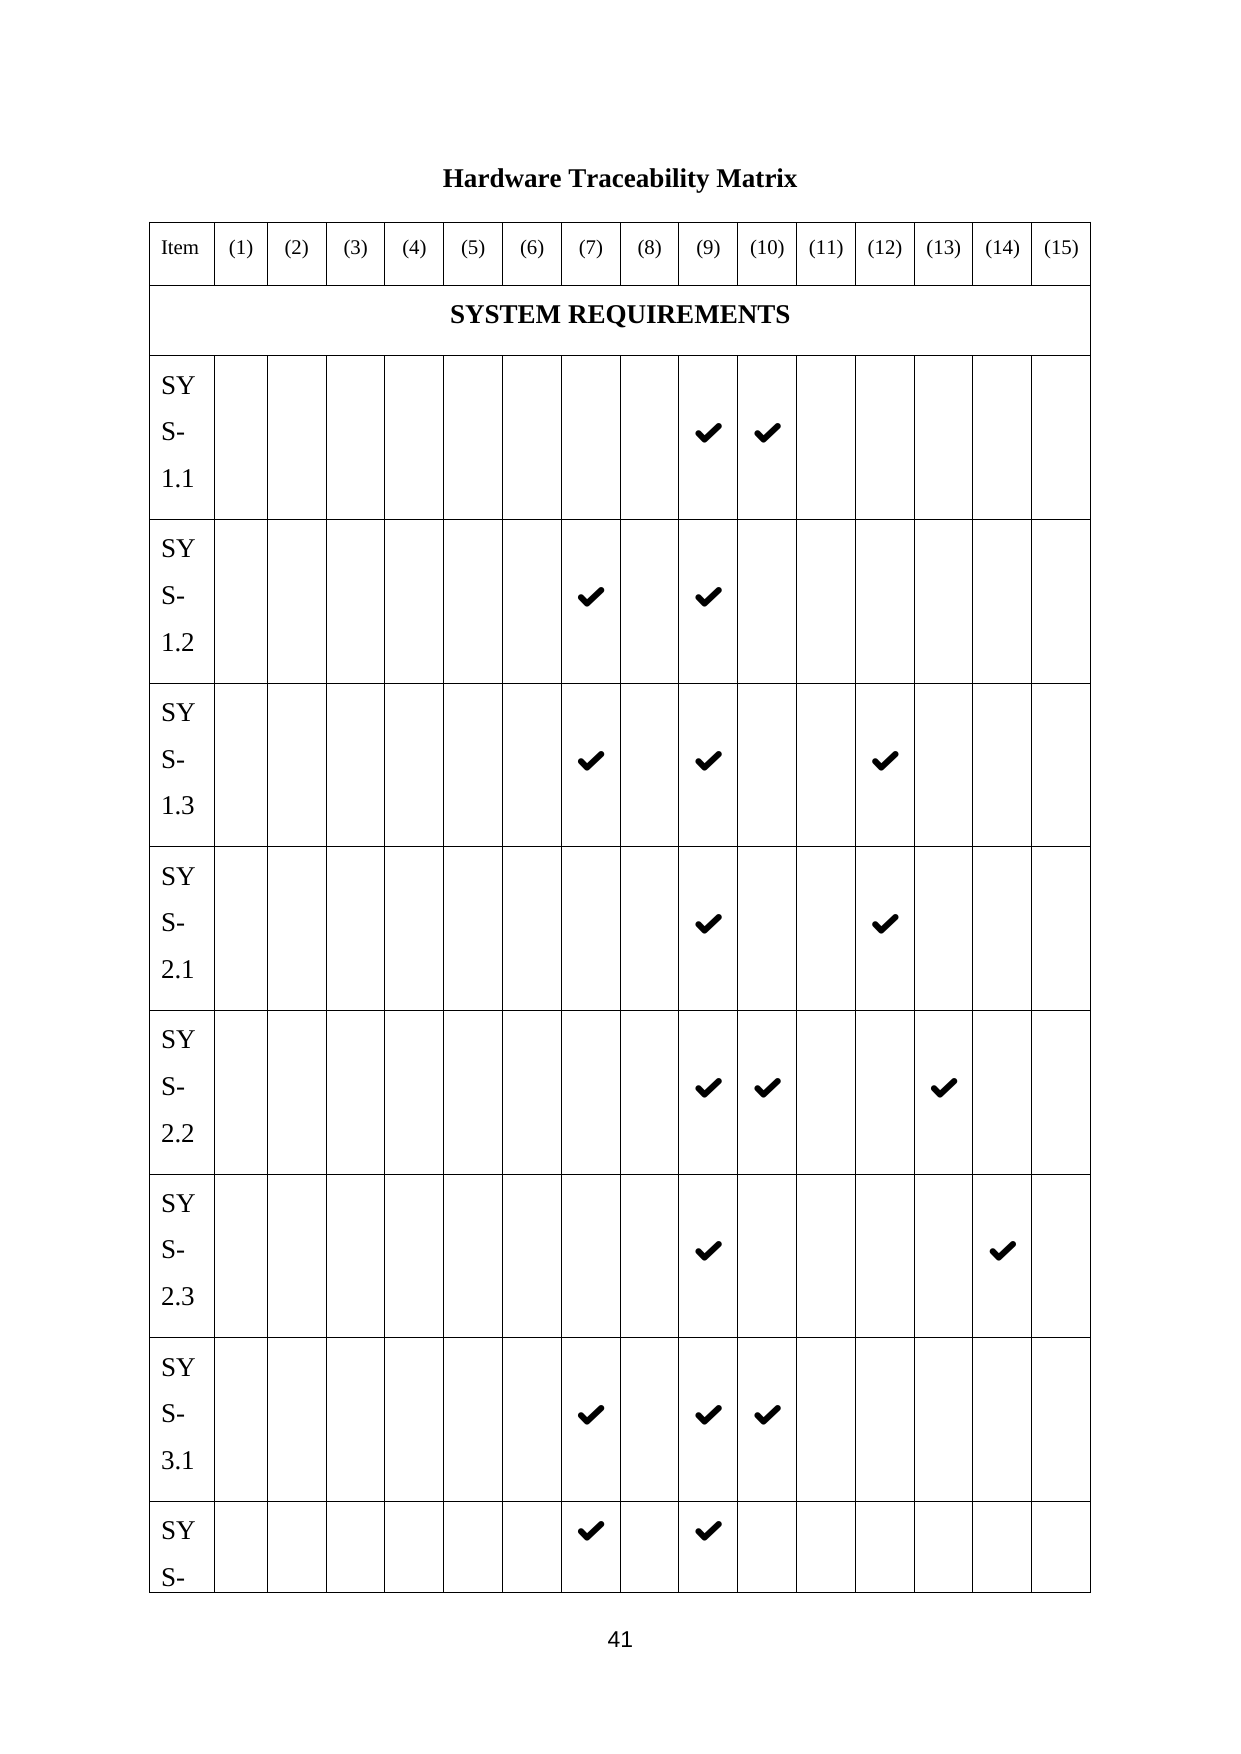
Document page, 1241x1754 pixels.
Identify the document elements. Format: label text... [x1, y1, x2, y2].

table_cell [562, 1011, 620, 1173]
subtitle Hardware Traceability Matrix [150, 162, 1090, 194]
table_cell SYS-1.2 [150, 520, 214, 682]
table_cell [621, 1011, 678, 1173]
table_cell ✔ [856, 684, 914, 846]
table_cell ✔ [562, 520, 620, 682]
table_cell [856, 356, 914, 519]
table_cell SYS-2.1 [150, 847, 214, 1010]
table_cell [1032, 1502, 1090, 1592]
table_header (8) [621, 223, 678, 285]
table_cell [797, 847, 855, 1010]
table_cell [621, 1175, 678, 1337]
table_cell SYS-2.2 [150, 1011, 214, 1173]
table_cell ✔ [973, 1175, 1031, 1337]
table_cell [444, 1502, 502, 1592]
table_cell ✔ [679, 1175, 737, 1337]
table_cell [444, 1175, 502, 1337]
table_cell [738, 1502, 796, 1592]
table_cell ✔ [738, 1338, 796, 1501]
table_cell [327, 520, 384, 682]
table_cell [385, 1011, 443, 1173]
table_cell SYS-1.1 [150, 356, 214, 519]
table_cell [1032, 520, 1090, 682]
table_header (4) [385, 223, 443, 285]
table_cell [1032, 1338, 1090, 1501]
table_cell [797, 520, 855, 682]
table_cell [973, 684, 1031, 846]
table_header (12) [856, 223, 914, 285]
table_cell SYS-3.1 [150, 1338, 214, 1501]
table_cell [215, 520, 267, 682]
table_header (2) [268, 223, 326, 285]
table_cell [503, 1502, 561, 1592]
table_cell [856, 1011, 914, 1173]
table_cell [1032, 1175, 1090, 1337]
table_cell [327, 1011, 384, 1173]
table_cell SYS-1.3 [150, 684, 214, 846]
table_cell ✔ [679, 1338, 737, 1501]
table_cell [268, 847, 326, 1010]
table_cell [444, 356, 502, 519]
table_cell [621, 1338, 678, 1501]
table_cell ✔ [738, 1011, 796, 1173]
table_cell [621, 356, 678, 519]
table_cell [973, 1011, 1031, 1173]
table_cell ✔ [679, 684, 737, 846]
table_cell [385, 1502, 443, 1592]
table_cell [215, 1502, 267, 1592]
table_header (9) [679, 223, 737, 285]
table_cell [268, 1502, 326, 1592]
table_cell [503, 847, 561, 1010]
table_cell ✔ [679, 356, 737, 519]
table_cell [621, 1502, 678, 1592]
table_cell [503, 520, 561, 682]
table_cell [1032, 356, 1090, 519]
table_cell [268, 1011, 326, 1173]
table_cell [738, 684, 796, 846]
table_cell [215, 1175, 267, 1337]
table_cell SYS-3.2 [150, 1502, 214, 1592]
table_header (5) [444, 223, 502, 285]
table_cell [1032, 847, 1090, 1010]
table_cell [444, 520, 502, 682]
table_cell [973, 1502, 1031, 1592]
table_cell [915, 356, 972, 519]
table_cell [444, 1011, 502, 1173]
table_cell [1032, 684, 1090, 846]
table_cell [915, 1502, 972, 1592]
table_cell [503, 1338, 561, 1501]
table_cell [797, 1338, 855, 1501]
table_cell [973, 847, 1031, 1010]
table_cell [385, 1175, 443, 1337]
table_cell [503, 1011, 561, 1173]
table_cell [327, 847, 384, 1010]
table_cell [385, 1338, 443, 1501]
table_header (13) [915, 223, 972, 285]
table_cell [268, 520, 326, 682]
table_cell [621, 520, 678, 682]
table_cell ✔ [679, 847, 737, 1010]
table_header (11) [797, 223, 855, 285]
table_cell [915, 520, 972, 682]
table_cell [915, 1338, 972, 1501]
table_cell [797, 1502, 855, 1592]
table_cell [215, 356, 267, 519]
table_cell [215, 1011, 267, 1173]
table_cell [856, 520, 914, 682]
table_cell [385, 684, 443, 846]
table_cell [385, 520, 443, 682]
table_cell [562, 847, 620, 1010]
table_header (6) [503, 223, 561, 285]
table_cell [915, 684, 972, 846]
table_cell [562, 1175, 620, 1337]
table_cell [503, 1175, 561, 1337]
table_cell [215, 1338, 267, 1501]
table_cell [444, 1338, 502, 1501]
table_header (3) [327, 223, 384, 285]
table_cell [621, 847, 678, 1010]
table_cell [268, 684, 326, 846]
table_cell [215, 684, 267, 846]
table_cell [738, 1175, 796, 1337]
table_cell [327, 1175, 384, 1337]
table_cell ✔ [562, 1338, 620, 1501]
table_cell [215, 847, 267, 1010]
table_cell [973, 1338, 1031, 1501]
table_cell [327, 1502, 384, 1592]
table_cell [268, 1338, 326, 1501]
table_cell [1032, 1011, 1090, 1173]
table_header Item [150, 223, 214, 285]
table_cell [797, 1175, 855, 1337]
table_cell [915, 1175, 972, 1337]
table_cell [268, 356, 326, 519]
table_cell [738, 847, 796, 1010]
table_cell ✔ [679, 1011, 737, 1173]
table_header (1) [215, 223, 267, 285]
table_cell ✔ [738, 356, 796, 519]
table_header (10) [738, 223, 796, 285]
table_cell [444, 684, 502, 846]
table_cell [856, 1175, 914, 1337]
table_header (7) [562, 223, 620, 285]
table_cell ✔ [679, 520, 737, 682]
table_cell [268, 1175, 326, 1337]
table_cell [621, 684, 678, 846]
table_cell ✔ [915, 1011, 972, 1173]
table_header (14) [973, 223, 1031, 285]
table_cell [797, 1011, 855, 1173]
table_cell ✔ [856, 847, 914, 1010]
table_cell [327, 684, 384, 846]
table_cell ✔ [562, 1502, 620, 1592]
table_cell [915, 847, 972, 1010]
table_cell [503, 684, 561, 846]
table_cell [856, 1338, 914, 1501]
table_cell [327, 356, 384, 519]
table_cell [385, 356, 443, 519]
table_cell [562, 356, 620, 519]
table_cell ✔ [562, 684, 620, 846]
table_cell ✔ [679, 1502, 737, 1592]
table_cell [973, 356, 1031, 519]
table_cell [856, 1502, 914, 1592]
table_cell [385, 847, 443, 1010]
table_cell [444, 847, 502, 1010]
table_cell SYS-2.3 [150, 1175, 214, 1337]
table_cell [797, 356, 855, 519]
table_cell SYSTEM REQUIREMENTS [150, 286, 1090, 355]
table_cell [797, 684, 855, 846]
table_header (15) [1032, 223, 1090, 285]
table_cell [738, 520, 796, 682]
table_cell [327, 1338, 384, 1501]
table_cell [973, 520, 1031, 682]
table_cell [503, 356, 561, 519]
